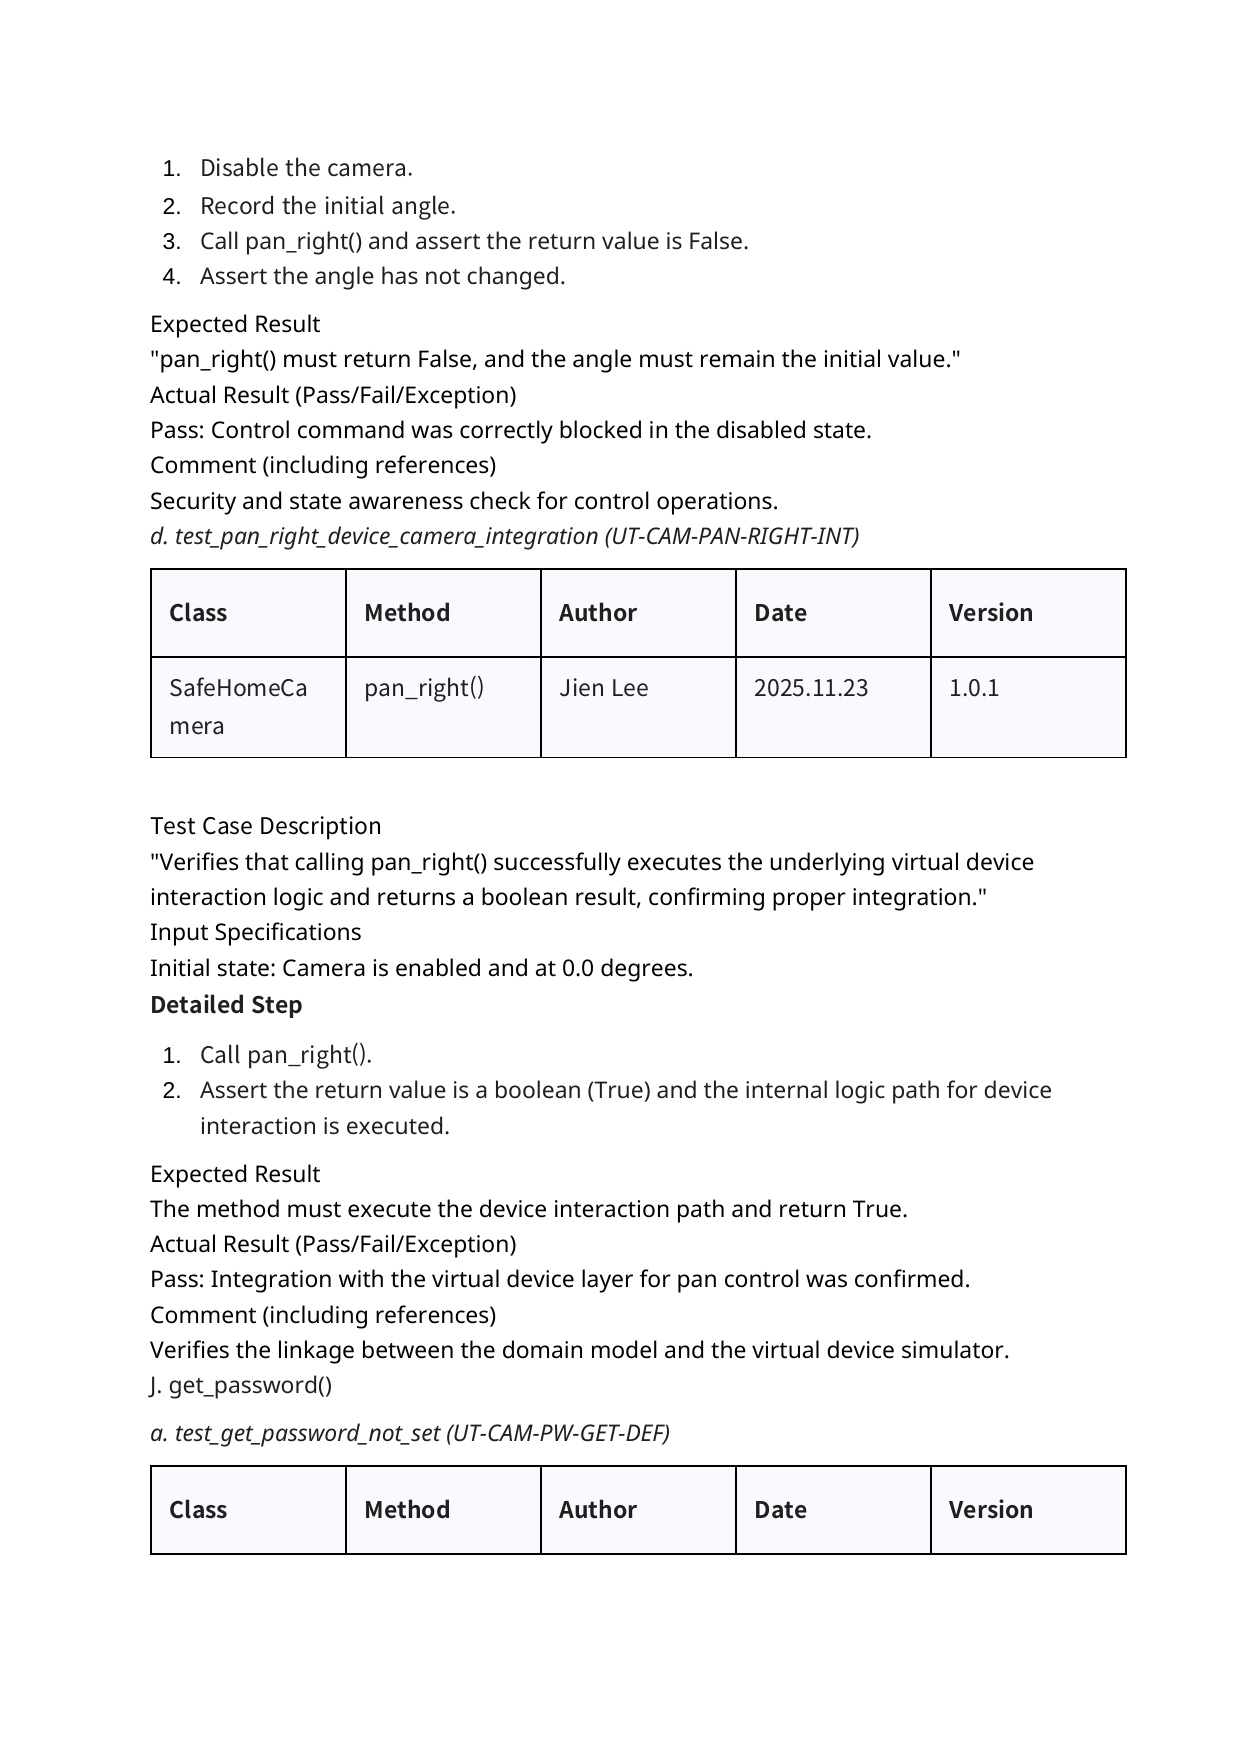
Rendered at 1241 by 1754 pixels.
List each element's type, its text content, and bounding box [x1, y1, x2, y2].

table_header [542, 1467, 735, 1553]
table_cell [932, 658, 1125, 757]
list Record the initial angle. [162, 187, 1090, 221]
text Initial state: Camera is enabled and at 0.0 degrees. [150, 952, 1090, 983]
list Disable the camera. [162, 150, 1090, 183]
text "Verifies that calling pan_right() successfully executes the underlying virtual device interaction logic and returns a boolean result, confirming proper integration." [150, 846, 1090, 912]
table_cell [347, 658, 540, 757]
text Comment (including references) [150, 449, 1090, 481]
text Detailed Step [150, 987, 1090, 1020]
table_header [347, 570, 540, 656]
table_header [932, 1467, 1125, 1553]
text Verifies the linkage between the domain model and the virtual device simulator. [150, 1334, 1090, 1365]
text Comment (including references) [150, 1299, 1090, 1330]
subtitle a. test_get_password_not_set (UT-CAM-PW-GET-DEF) [150, 1417, 1090, 1448]
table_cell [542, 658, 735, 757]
list Assert the angle has not changed. [162, 260, 1090, 292]
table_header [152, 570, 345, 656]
text Pass: Integration with the virtual device layer for pan control was confirmed. [150, 1263, 1090, 1295]
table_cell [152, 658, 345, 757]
text Test Case Description [150, 808, 1090, 841]
text Actual Result (Pass/Fail/Exception) [150, 1228, 1090, 1259]
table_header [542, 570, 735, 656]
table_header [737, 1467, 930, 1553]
text Actual Result (Pass/Fail/Exception) [150, 379, 1090, 410]
text Expected Result [150, 1157, 1090, 1189]
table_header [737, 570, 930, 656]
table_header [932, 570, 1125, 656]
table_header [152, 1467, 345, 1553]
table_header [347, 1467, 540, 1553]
text Pass: Control command was correctly blocked in the disabled state. [150, 414, 1090, 445]
text Security and state awareness check for control operations. [150, 485, 1090, 516]
subtitle J. get_password() [150, 1369, 1090, 1401]
list Assert the return value is a boolean (True) and the internal logic path for device interaction is executed. [162, 1074, 1090, 1141]
list Call pan_right(). [162, 1037, 1090, 1070]
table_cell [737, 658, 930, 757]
text The method must execute the device interaction path and return True. [150, 1193, 1090, 1224]
subtitle d. test_pan_right_device_camera_integration (UT-CAM-PAN-RIGHT-INT) [150, 520, 1090, 551]
text Expected Result [150, 308, 1090, 339]
list Call pan_right() and assert the return value is False. [162, 225, 1090, 256]
text "pan_right() must return False, and the angle must remain the initial value." [150, 343, 1090, 375]
text Input Specifications [150, 916, 1090, 947]
